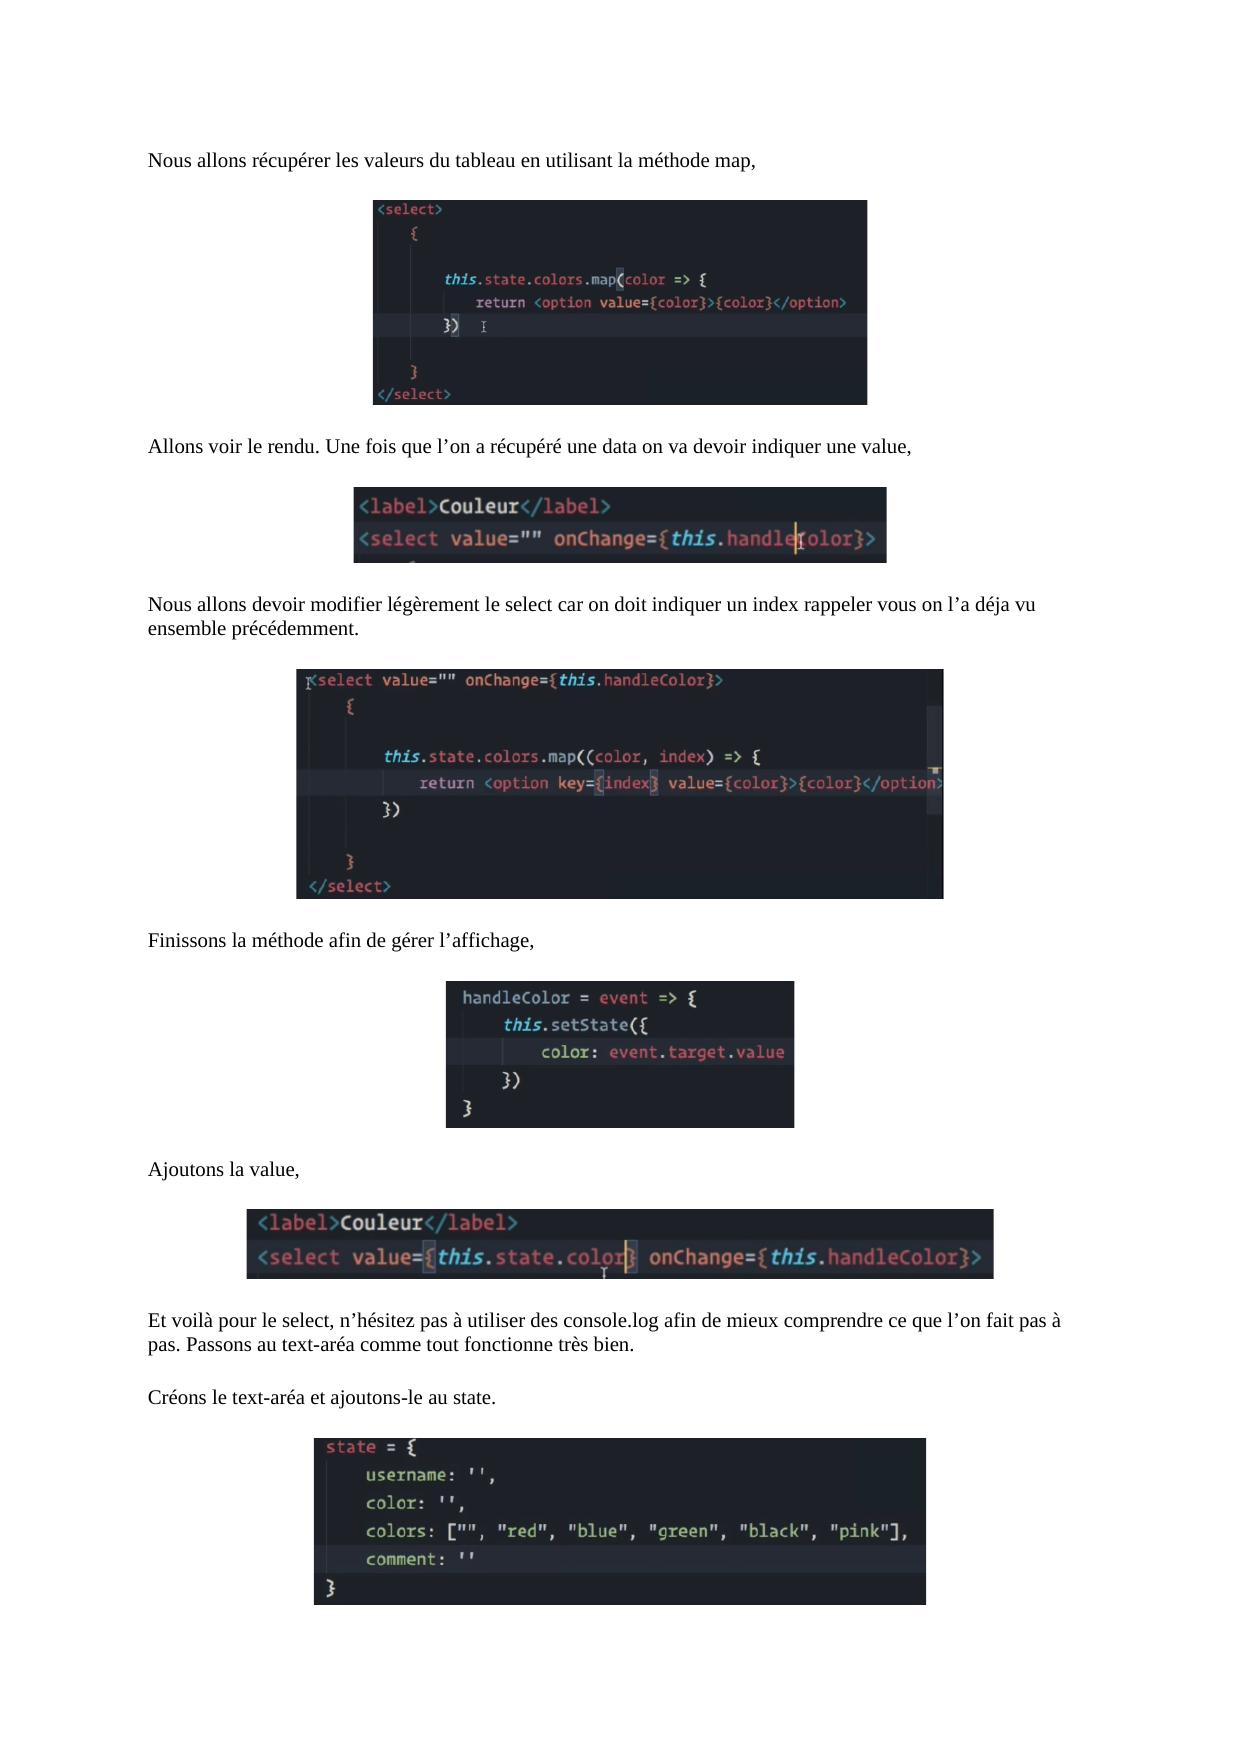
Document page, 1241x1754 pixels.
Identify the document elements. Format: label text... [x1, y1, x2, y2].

text Allons voir le rendu. Une fois que l’on a récupéré une data on va devoir indiquer une value, [148, 434, 1093, 458]
picture [313, 1438, 927, 1605]
text Finissons la méthode afin de gérer l’affichage, [148, 928, 1093, 952]
picture [246, 1209, 994, 1279]
text Nous allons devoir modifier légèrement le select car on doit indiquer un index rappeler vous on l’a déja vu ensemble précédemment. [148, 592, 1093, 640]
picture [445, 981, 795, 1128]
picture [296, 669, 944, 899]
picture [372, 200, 868, 405]
text Ajoutons la value, [148, 1156, 1093, 1181]
text Nous allons récupérer les valeurs du tableau en utilisant la méthode map, [148, 148, 1093, 172]
text Créons le text-aréa et ajoutons-le au state. [148, 1385, 1093, 1409]
text Et voilà pour le select, n’hésitez pas à utiliser des console.log afin de mieux comprendre ce que l’on fait pas à pas. Passons au text-aréa comme tout fonctionne très bien. [148, 1308, 1093, 1356]
picture [353, 487, 887, 563]
